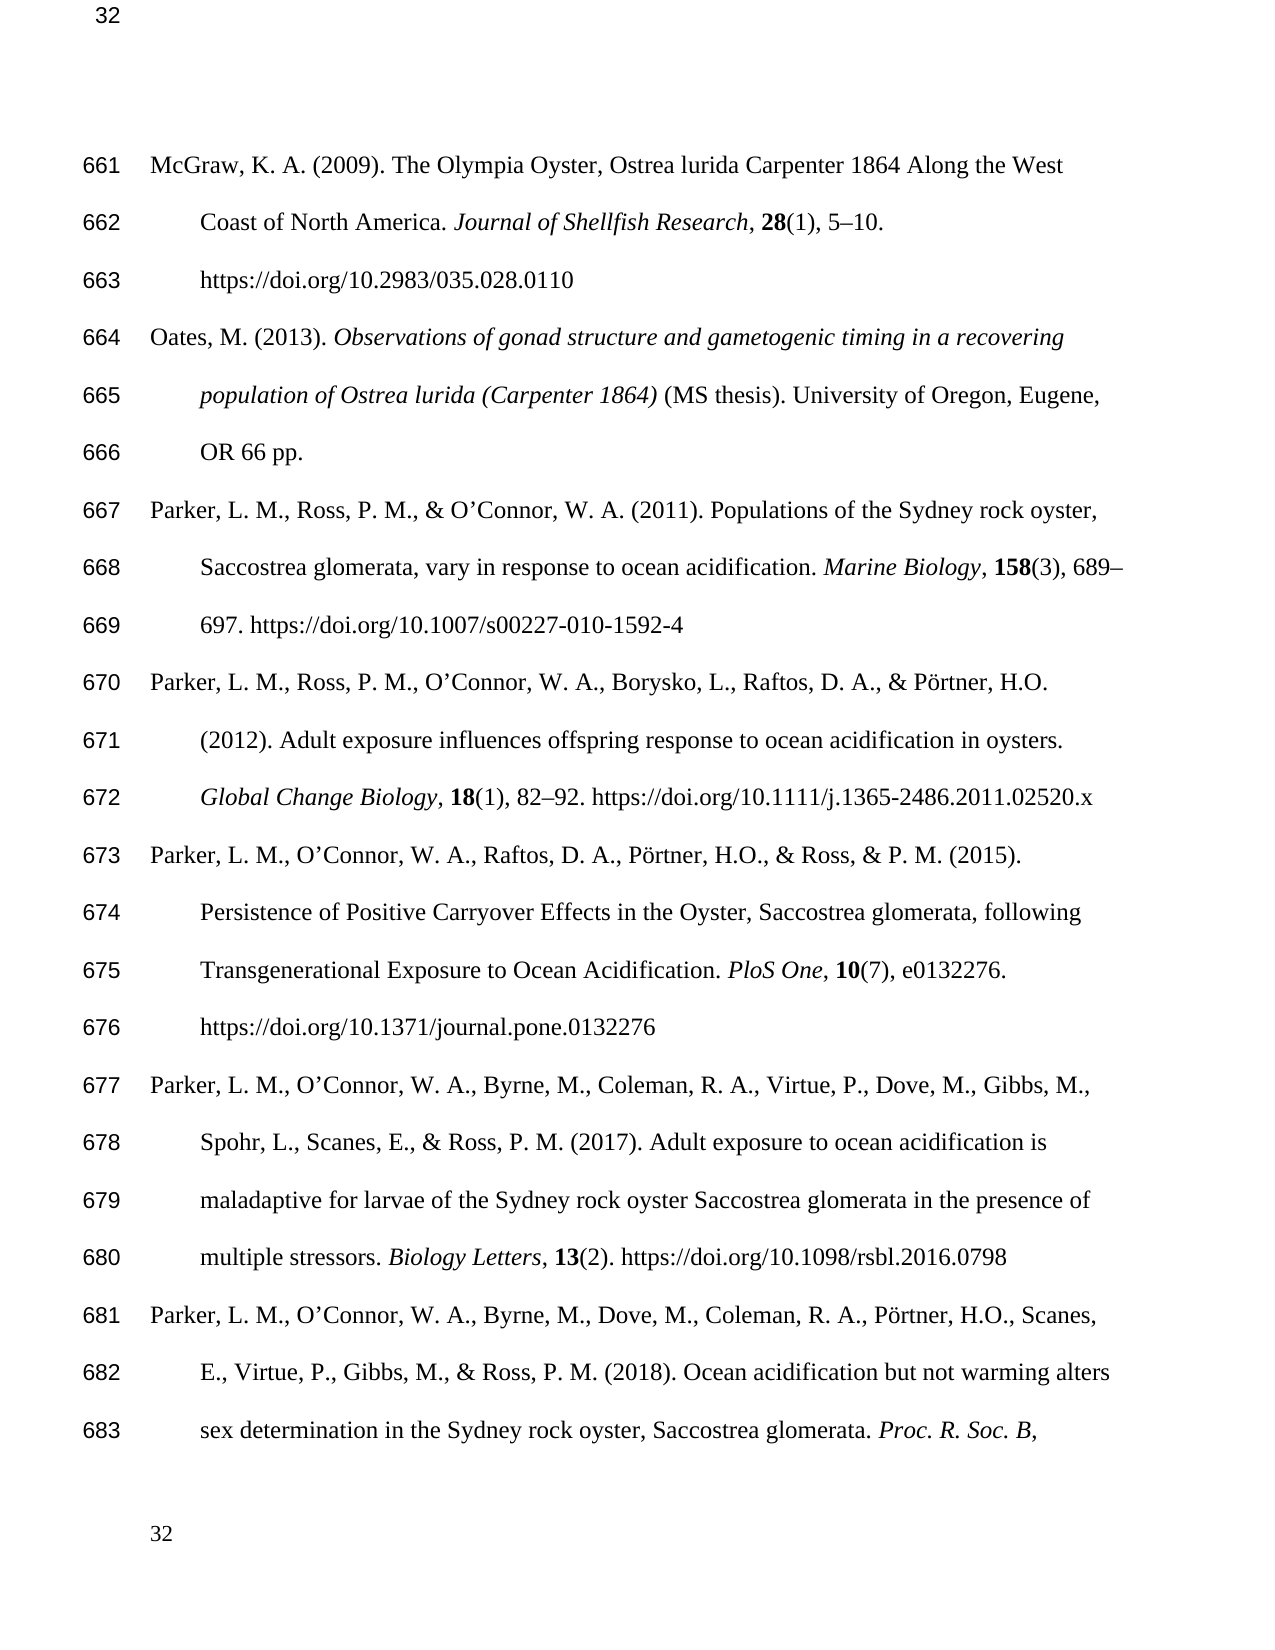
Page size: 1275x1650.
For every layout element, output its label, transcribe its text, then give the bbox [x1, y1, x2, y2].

text McGraw, K. A. (2009). The Olympia Oyster, Ostrea lurida Carpenter 1864 Along the West Coast of North America. Journal of Shellfish Research, 28(1), 5–10. https://doi.org/10.2983/035.028.0110 [150, 150, 1125, 294]
text Parker, L. M., Ross, P. M., & O’Connor, W. A. (2011). Populations of the Sydney rock oyster, Saccostrea glomerata, vary in response to ocean acidification. Marine Biology, 158(3), 689–697. https://doi.org/10.1007/s00227-010-1592-4 [150, 495, 1125, 639]
text Parker, L. M., O’Connor, W. A., Byrne, M., Coleman, R. A., Virtue, P., Dove, M., Gibbs, M., Spohr, L., Scanes, E., & Ross, P. M. (2017). Adult exposure to ocean acidification is maladaptive for larvae of the Sydney rock oyster Saccostrea glomerata in the presence of multiple stressors. Biology Letters, 13(2). https://doi.org/10.1098/rsbl.2016.0798 [150, 1070, 1125, 1271]
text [150, 1300, 1125, 1444]
text Oates, M. (2013). Observations of gonad structure and gametogenic timing in a recovering population of Ostrea lurida (Carpenter 1864) (MS thesis). University of Oregon, Eugene, OR 66 pp. [150, 322, 1125, 466]
text Parker, L. M., O’Connor, W. A., Raftos, D. A., Pörtner, H.O., & Ross, & P. M. (2015). Persistence of Positive Carryover Effects in the Oyster, Saccostrea glomerata, following Transgenerational Exposure to Ocean Acidification. PloS One, 10(7), e0132276. https://doi.org/10.1371/journal.pone.0132276 [150, 840, 1125, 1041]
text Parker, L. M., Ross, P. M., O’Connor, W. A., Borysko, L., Raftos, D. A., & Pörtner, H.O. (2012). Adult exposure influences offspring response to ocean acidification in oysters. Global Change Biology, 18(1), 82–92. https://doi.org/10.1111/j.1365-2486.2011.02520.x [150, 667, 1125, 811]
